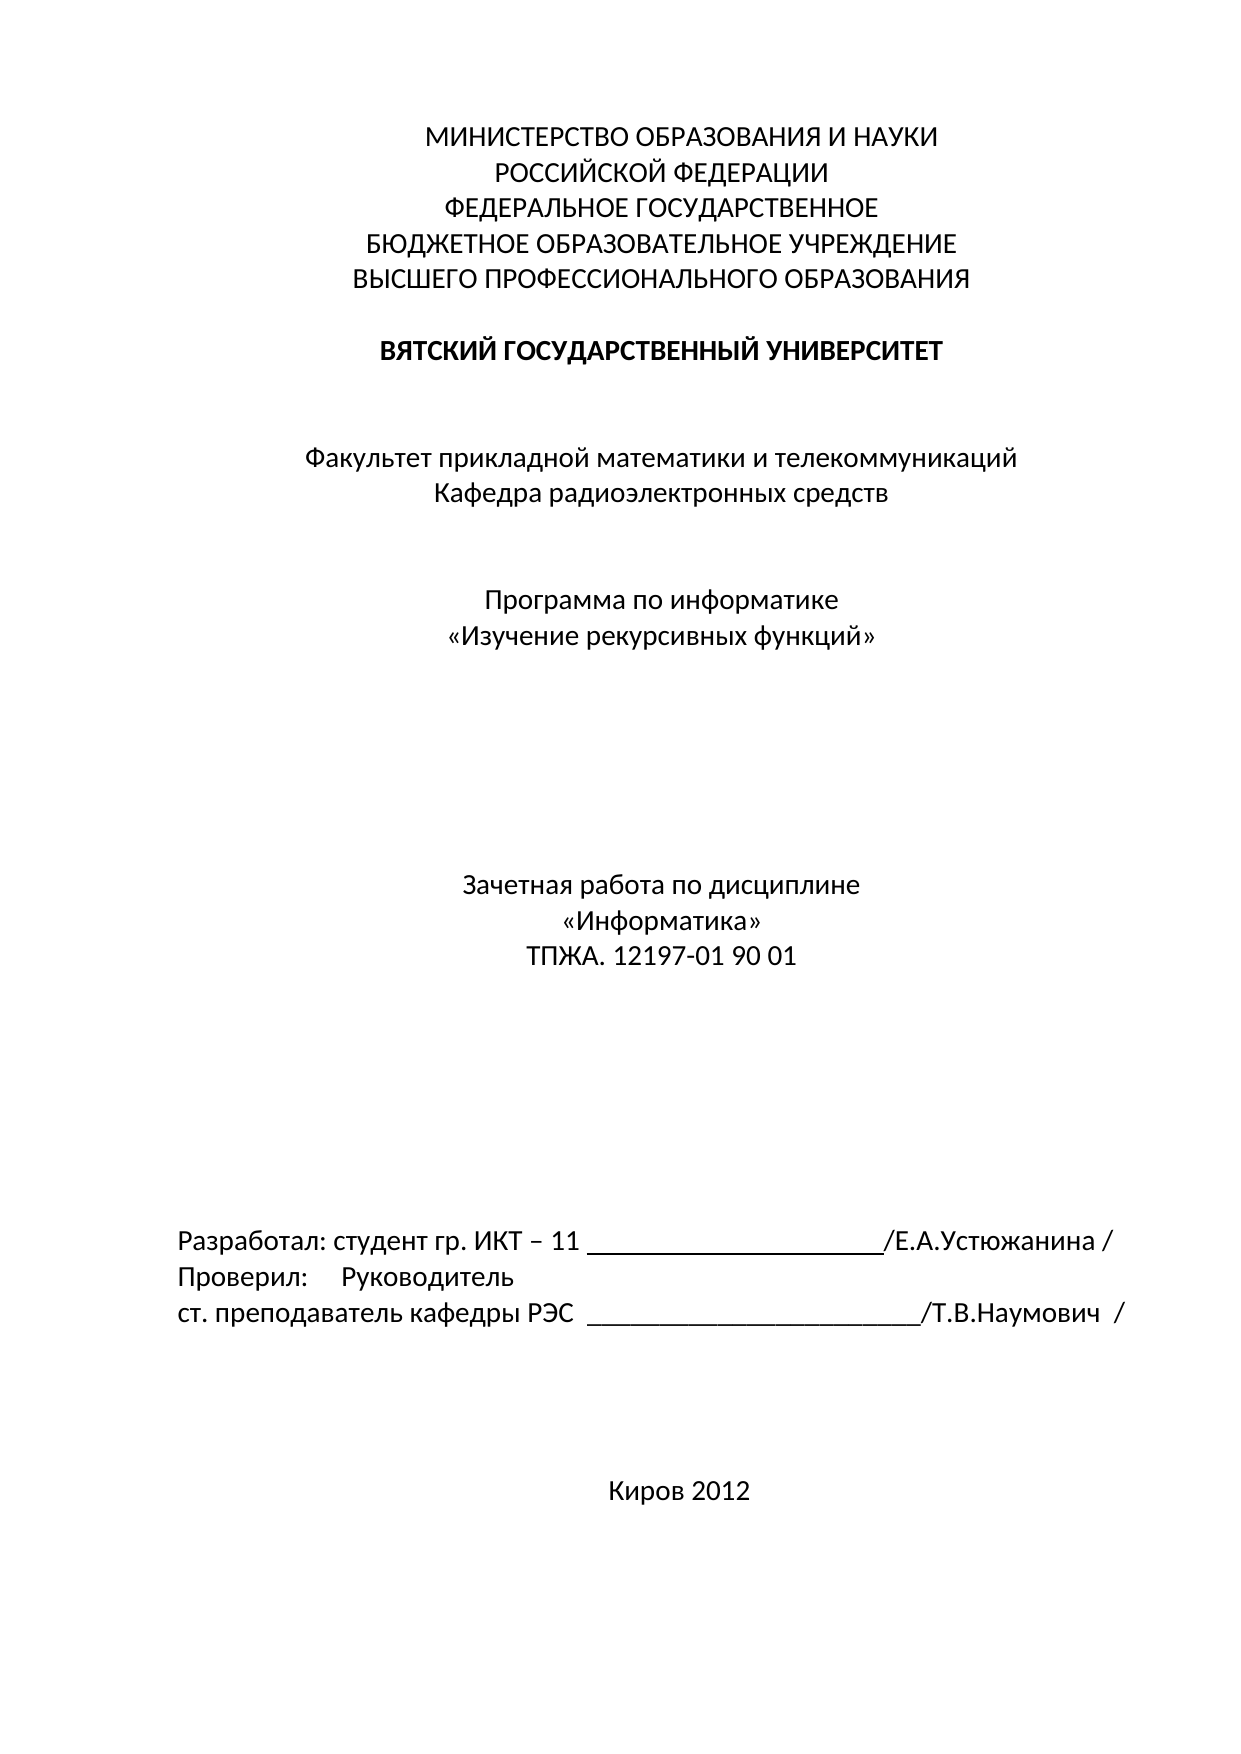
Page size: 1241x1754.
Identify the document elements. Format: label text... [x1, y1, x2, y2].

text ст. преподаватель кафедры РЭС _______________________/Т.В.Наумович / [177, 1294, 1181, 1329]
text ВЯТСКИЙ ГОСУДАРСТВЕННЫЙ УНИВЕРСИТЕТ [59, 332, 1146, 367]
text ТПЖА. 12197-01 90 01 [177, 937, 1146, 973]
text БЮДЖЕТНОЕ ОБРАЗОВАТЕЛЬНОЕ УЧРЕЖДЕНИЕ [177, 225, 1146, 261]
text «Информатика» [177, 902, 1146, 937]
text МИНИСТЕРСТВО ОБРАЗОВАНИЯ И НАУКИ [177, 118, 1146, 154]
text РОССИЙСКОЙ ФЕДЕРАЦИИ [177, 154, 1146, 189]
text ФЕДЕРАЛЬНОЕ ГОСУДАРСТВЕННОЕ [177, 189, 1146, 225]
text ВЫСШЕГО ПРОФЕССИОНАЛЬНОГО ОБРАЗОВАНИЯ [177, 261, 1146, 296]
text Зачетная работа по дисциплине [177, 866, 1146, 902]
text Киров 2012 [177, 1472, 1181, 1507]
text Кафедра радиоэлектронных средств [177, 474, 1146, 510]
text Проверил: Руководитель [177, 1258, 1181, 1294]
text Факультет прикладной математики и телекоммуникаций [177, 439, 1146, 474]
text Программа по информатике [177, 581, 1146, 617]
text Разработал: студент гр. ИКТ – 11 /Е.А.Устюжанина / [177, 1222, 1181, 1258]
text «Изучение рекурсивных функций» [177, 617, 1146, 652]
